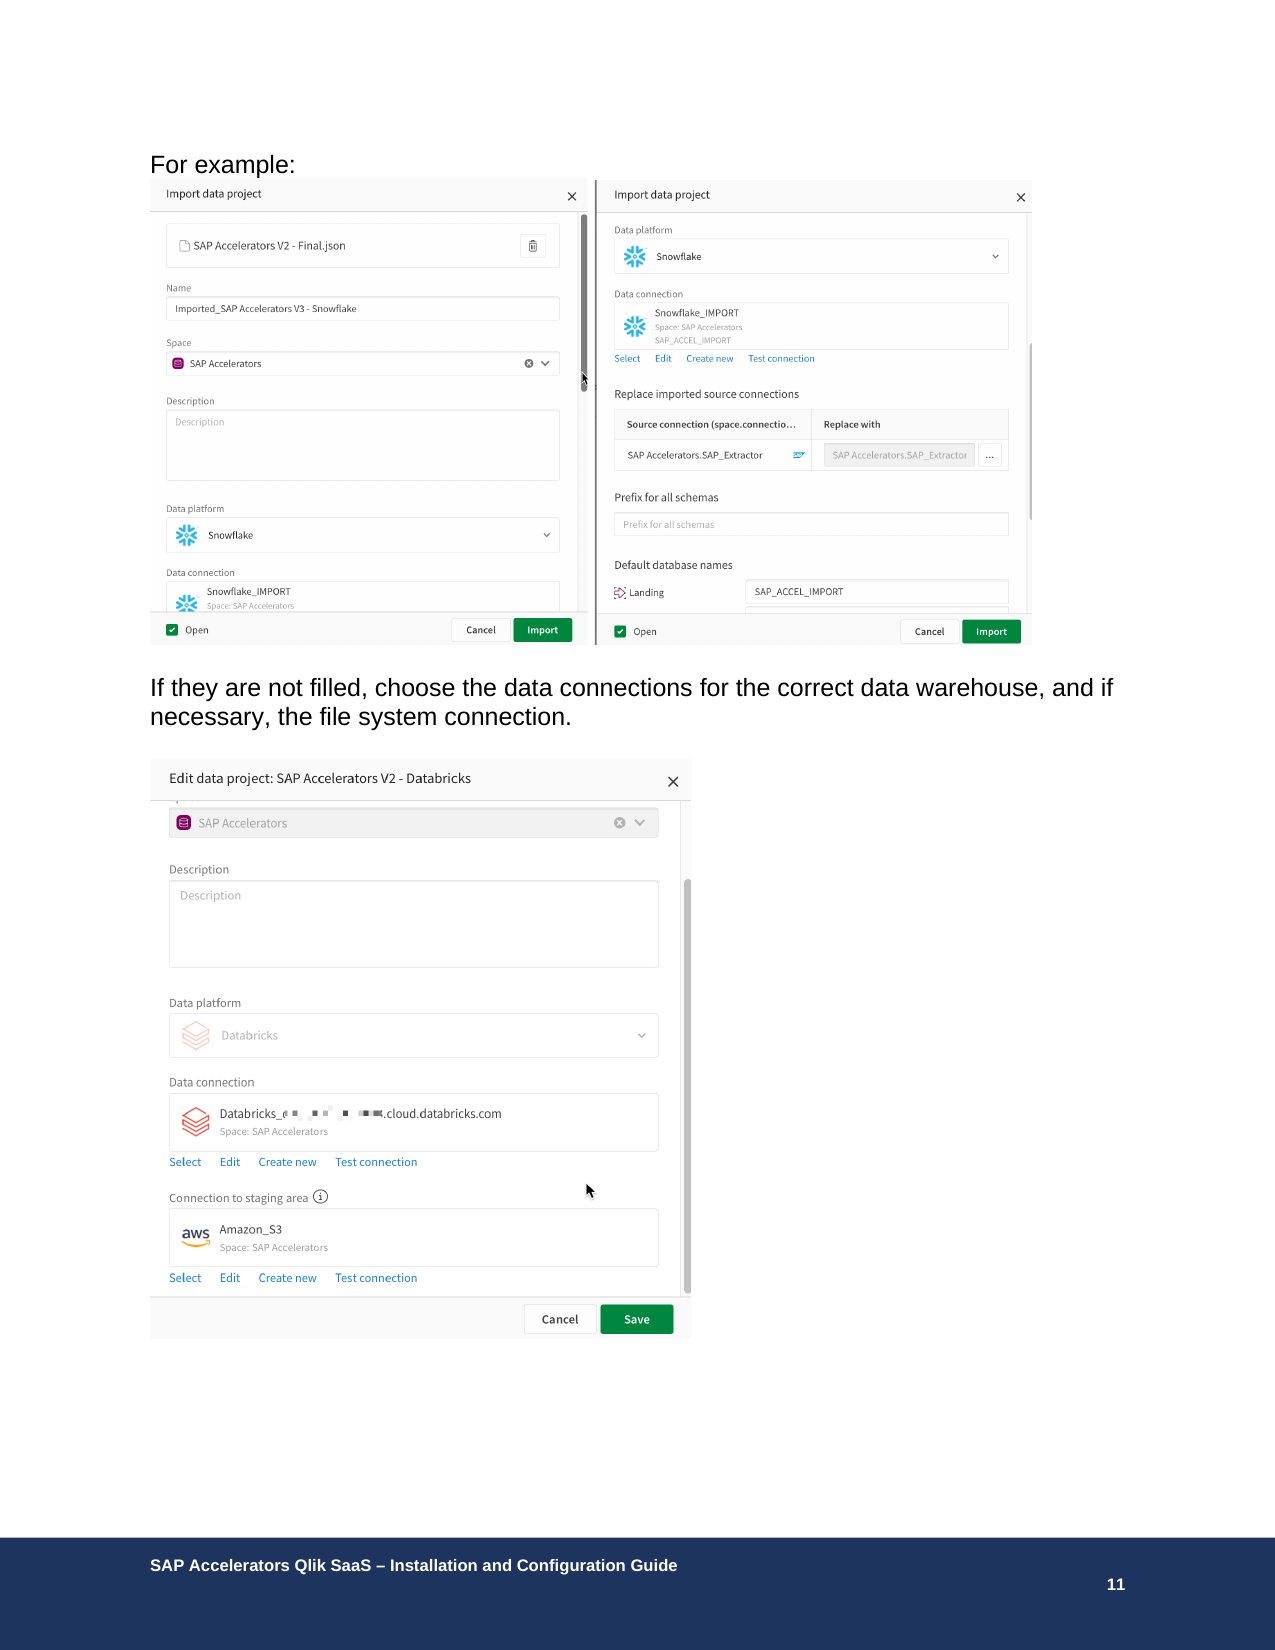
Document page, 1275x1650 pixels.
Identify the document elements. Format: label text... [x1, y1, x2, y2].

picture [150, 178, 588, 645]
text For example: [150, 150, 1125, 179]
text If they are not filled, choose the data connections for the correct data warehouse, and if necessary, the file system connection. [150, 673, 1125, 730]
picture [150, 759, 691, 1339]
picture [594, 180, 1032, 645]
